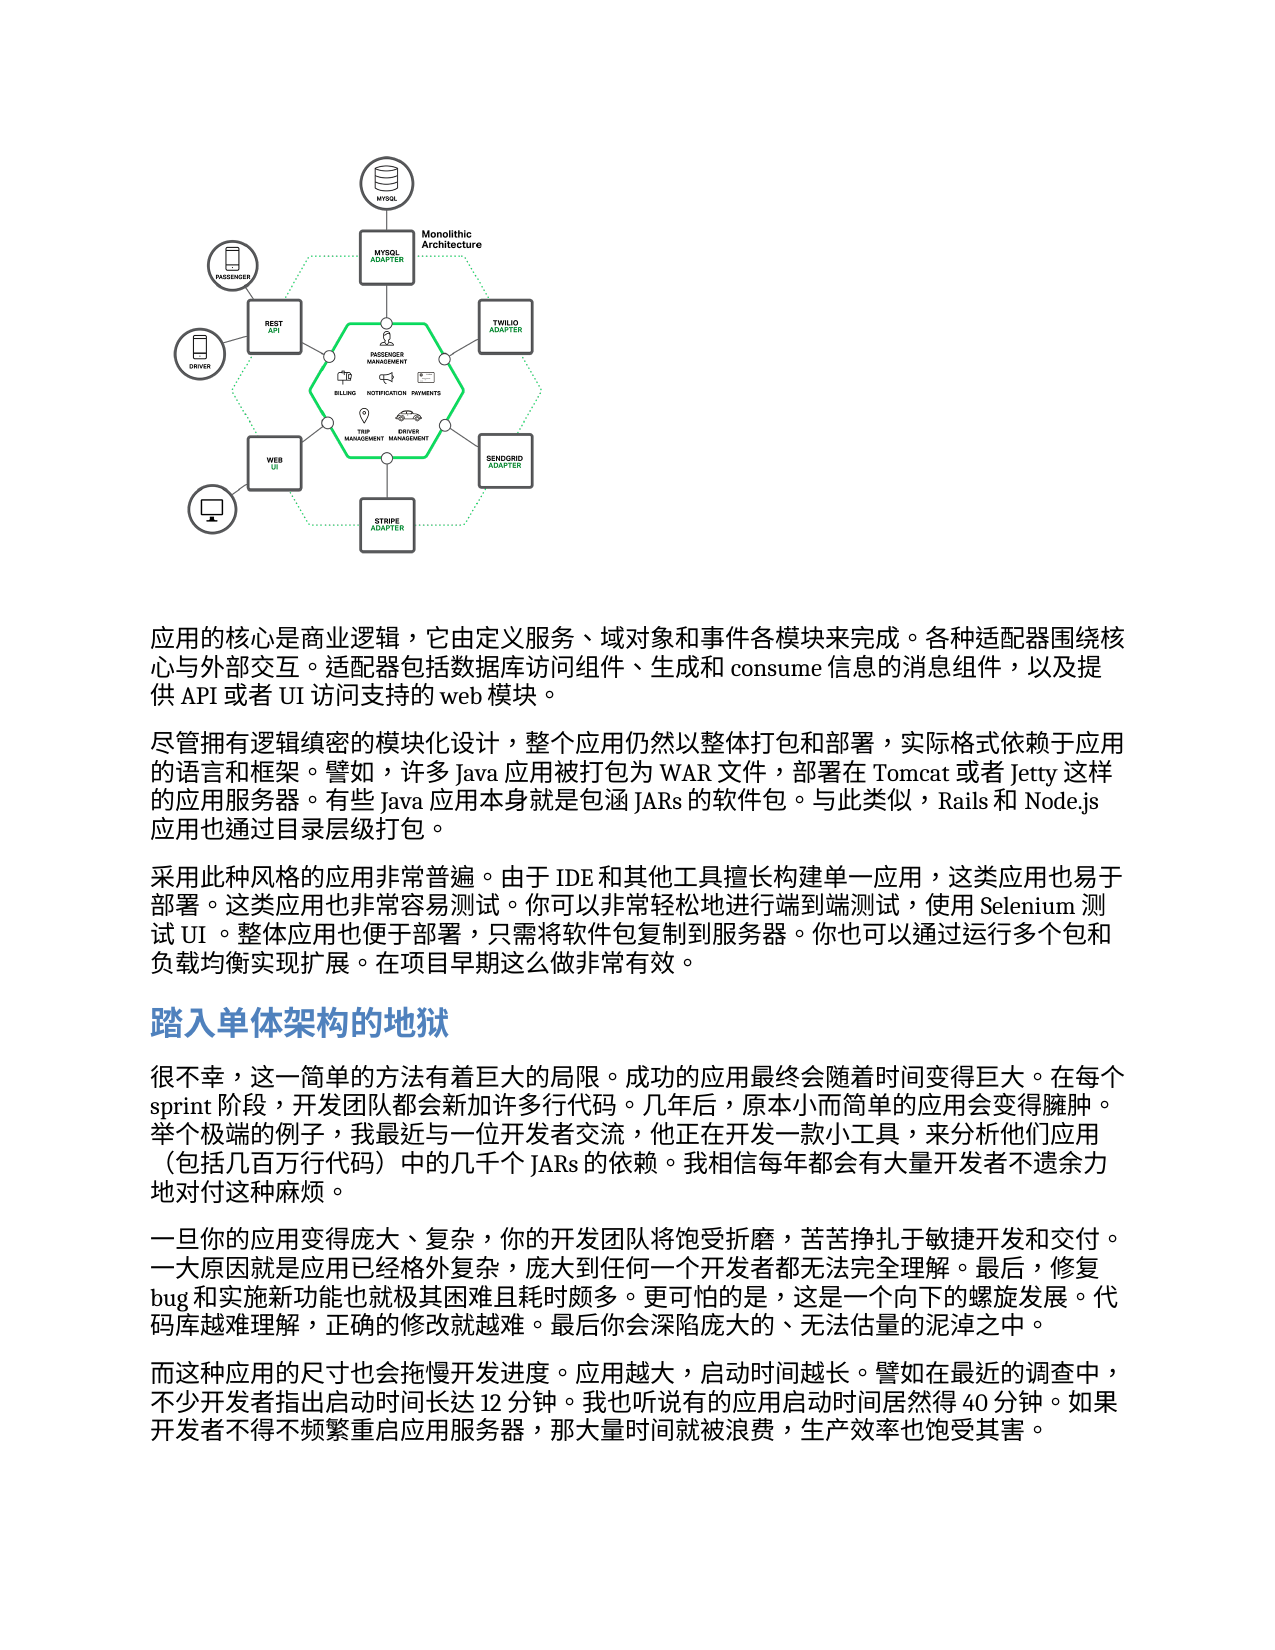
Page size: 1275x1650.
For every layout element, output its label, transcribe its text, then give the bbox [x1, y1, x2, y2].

subtitle 踏入单体架构的地狱 [150, 999, 1125, 1045]
text 采用此种风格的应用非常普遍。由于 IDE 和其他工具擅长构建单一应用，这类应用也易于部署。这类应用也非常容易测试。你可以非常轻松地进行端到端测试，使用 Selenium 测试 UI 。整体应用也便于部署，只需将软件包复制到服务器。你也可以通过运行多个包和负载均衡实现扩展。在项目早期这么做非常有效。 [150, 863, 1125, 978]
picture [168, 150, 554, 557]
text 一旦你的应用变得庞大、复杂，你的开发团队将饱受折磨，苦苦挣扎于敏捷开发和交付。一大原因就是应用已经格外复杂，庞大到任何一个开发者都无法完全理解。最后，修复 bug 和实施新功能也就极其困难且耗时颇多。更可怕的是，这是一个向下的螺旋发展。代码库越难理解，正确的修改就越难。最后你会深陷庞大的、无法估量的泥淖之中。 [150, 1226, 1125, 1341]
text 而这种应用的尺寸也会拖慢开发进度。应用越大，启动时间越长。譬如在最近的调查中，不少开发者指出启动时间长达 12 分钟。我也听说有的应用启动时间居然得 40 分钟。如果开发者不得不频繁重启应用服务器，那大量时间就被浪费，生产效率也饱受其害。 [150, 1360, 1125, 1446]
text 很不幸，这一简单的方法有着巨大的局限。成功的应用最终会随着时间变得巨大。在每个 sprint 阶段，开发团队都会新加许多行代码。几年后，原本小而简单的应用会变得臃肿。举个极端的例子，我最近与一位开发者交流，他正在开发一款小工具，来分析他们应用（包括几百万行代码）中的几千个 JARs 的依赖。我相信每年都会有大量开发者不遗余力地对付这种麻烦。 [150, 1063, 1125, 1207]
text 尽管拥有逻辑缜密的模块化设计，整个应用仍然以整体打包和部署，实际格式依赖于应用的语言和框架。譬如，许多 Java 应用被打包为 WAR 文件，部署在 Tomcat 或者 Jetty 这样的应用服务器。有些 Java 应用本身就是包涵 JARs 的软件包。与此类似，Rails 和 Node.js 应用也通过目录层级打包。 [150, 730, 1125, 845]
text 应用的核心是商业逻辑，它由定义服务、域对象和事件各模块来完成。各种适配器围绕核心与外部交互。适配器包括数据库访问组件、生成和 consume 信息的消息组件，以及提供 API 或者 UI 访问支持的 web 模块。 [150, 625, 1125, 711]
